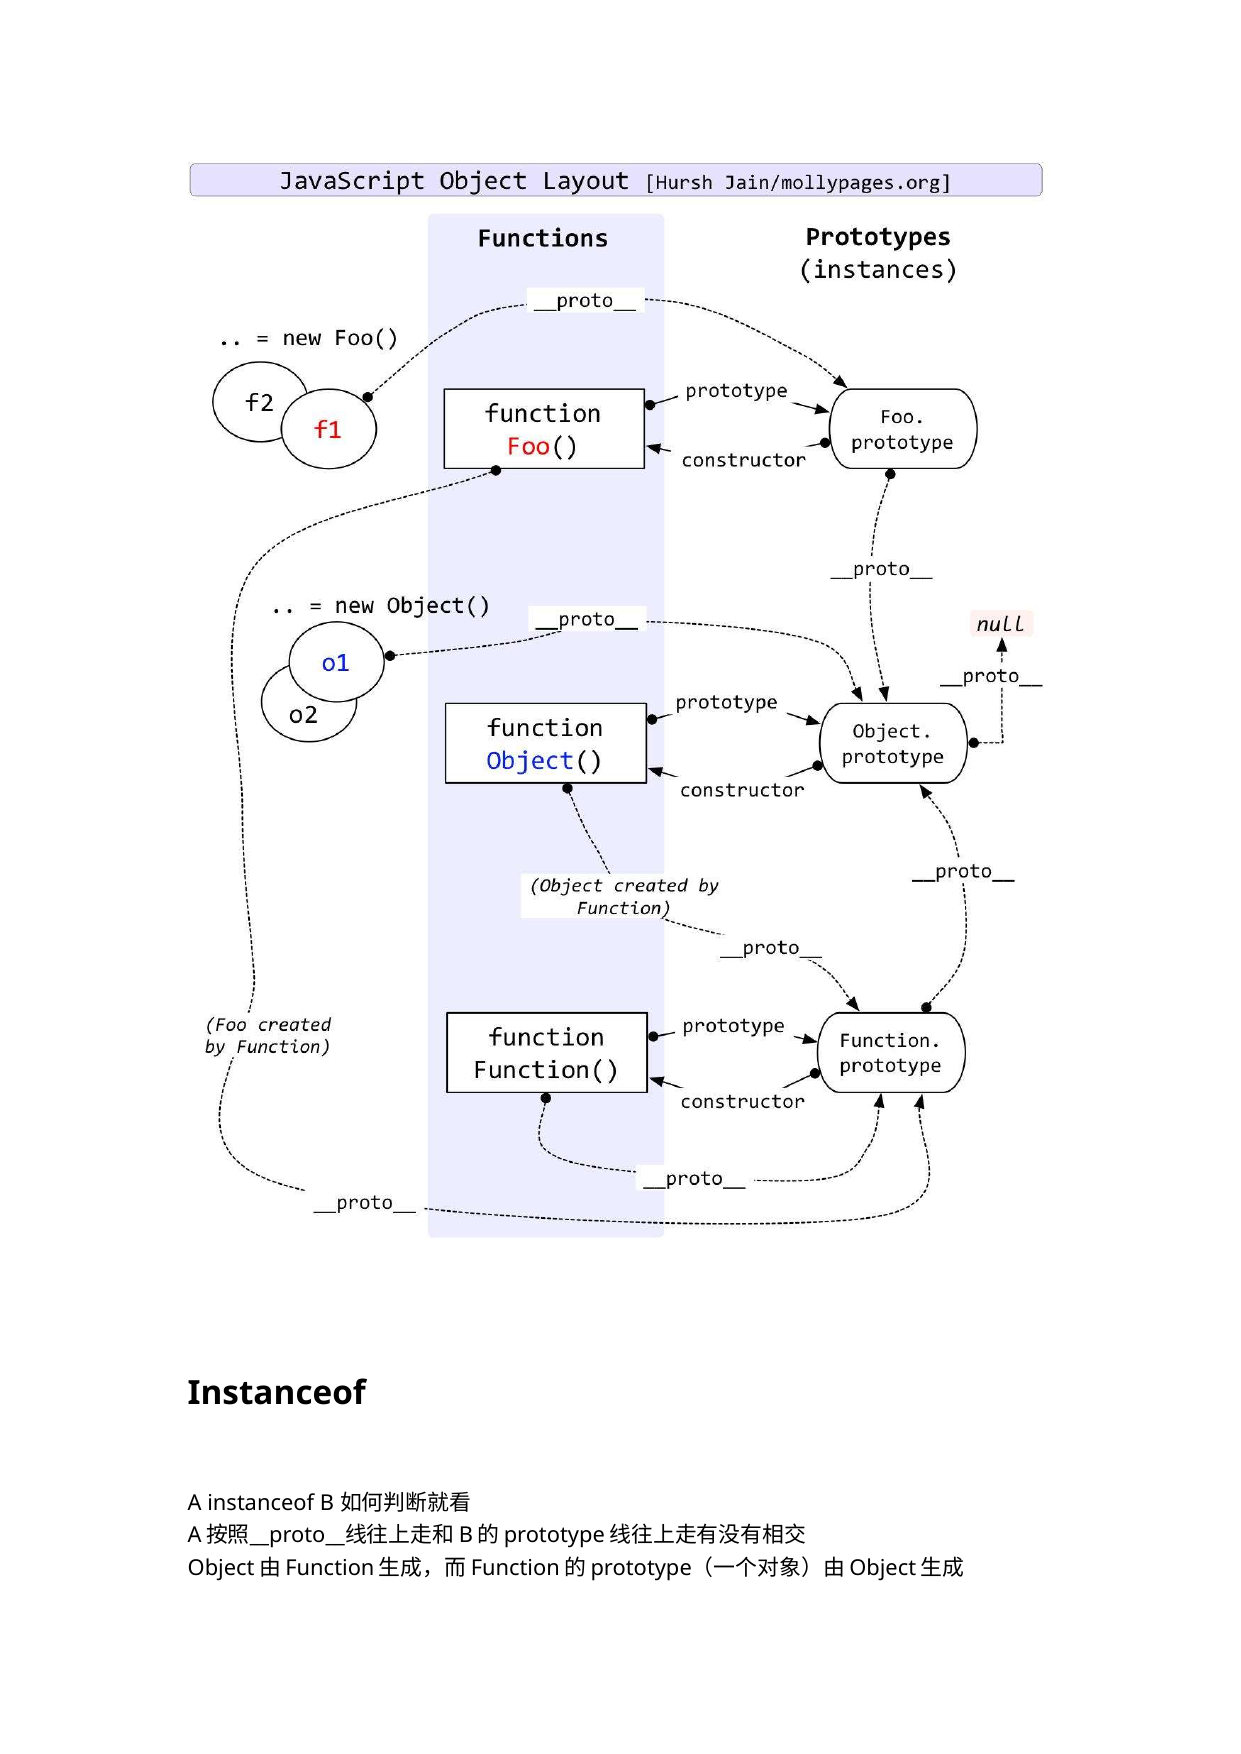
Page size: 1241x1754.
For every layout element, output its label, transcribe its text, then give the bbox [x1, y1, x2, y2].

text Object由Function生成，而Function的prototype（一个对象）由Object生成 [187, 1549, 1053, 1582]
subtitle Instanceof [187, 1359, 1053, 1424]
text A按照__proto__线往上走和B的prototype线往上走有没有相交 [187, 1517, 1053, 1549]
text A instanceof B 如何判断就看 [187, 1484, 1053, 1517]
picture [187, 162, 1053, 1239]
